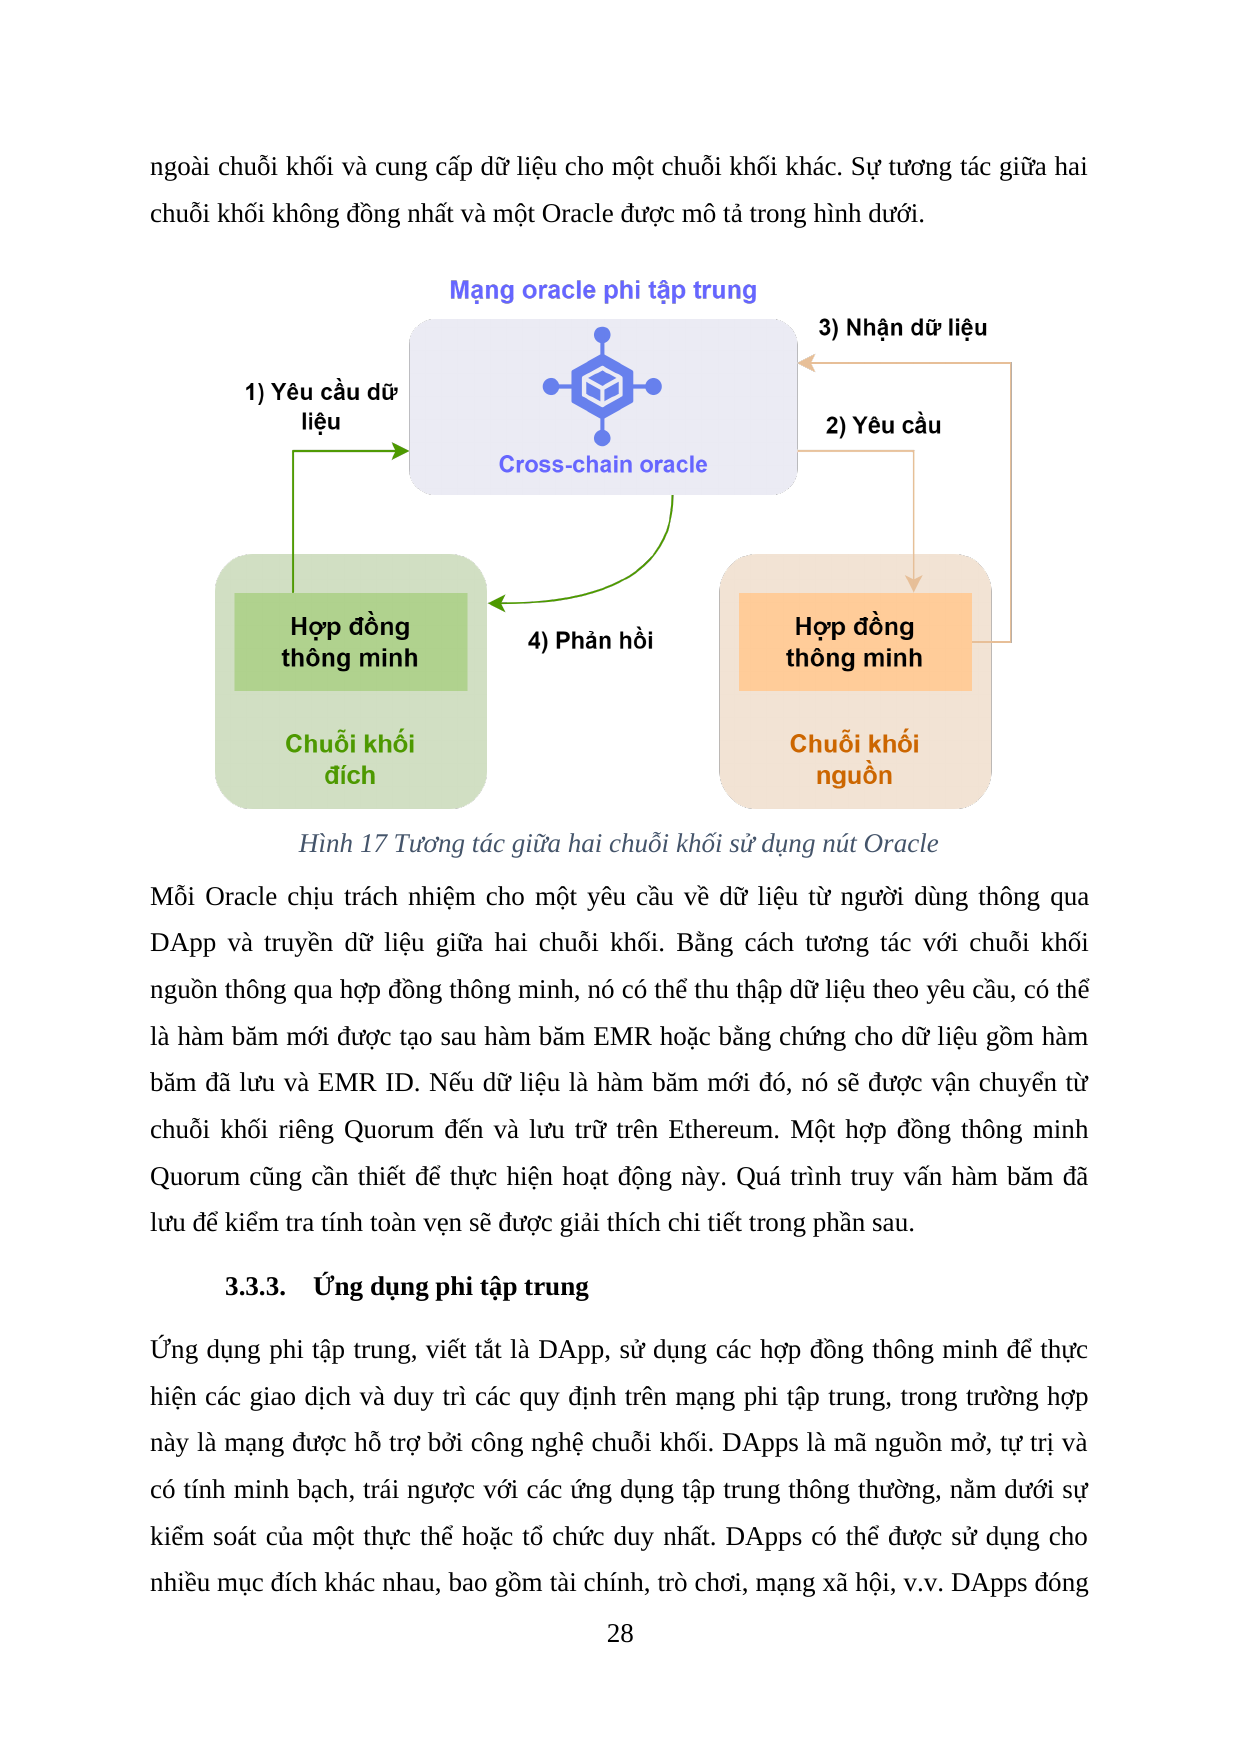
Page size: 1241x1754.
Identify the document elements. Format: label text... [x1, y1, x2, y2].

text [150, 1333, 1090, 1597]
text 3.3.3. Ứng dụng phi tập trung [150, 1269, 1090, 1301]
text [150, 150, 1090, 228]
text Mỗi Oracle chịu trách nhiệm cho một yêu cầu về dữ liệu từ người dùng thông qua DApp và truyền dữ liệu giữa hai chuỗi khối. Bằng cách tương tác với chuỗi khối nguồn thông qua hợp đồng thông minh, nó có thể thu thập dữ liệu theo yêu cầu, có thể là hàm băm mới được tạo sau hàm băm EMR hoặc bằng chứng cho dữ liệu gồm hàm băm đã lưu và EMR ID. Nếu dữ liệu là hàm băm mới đó, nó sẽ được vận chuyển từ chuỗi khối riêng Quorum đến và lưu trữ trên Ethereum. Một hợp đồng thông minh Quorum cũng cần thiết để thực hiện hoạt động này. Quá trình truy vấn hàm băm đã lưu để kiểm tra tính toàn vẹn sẽ được giải thích chi tiết trong phần sau. [150, 879, 1090, 1237]
picture [214, 260, 1027, 809]
